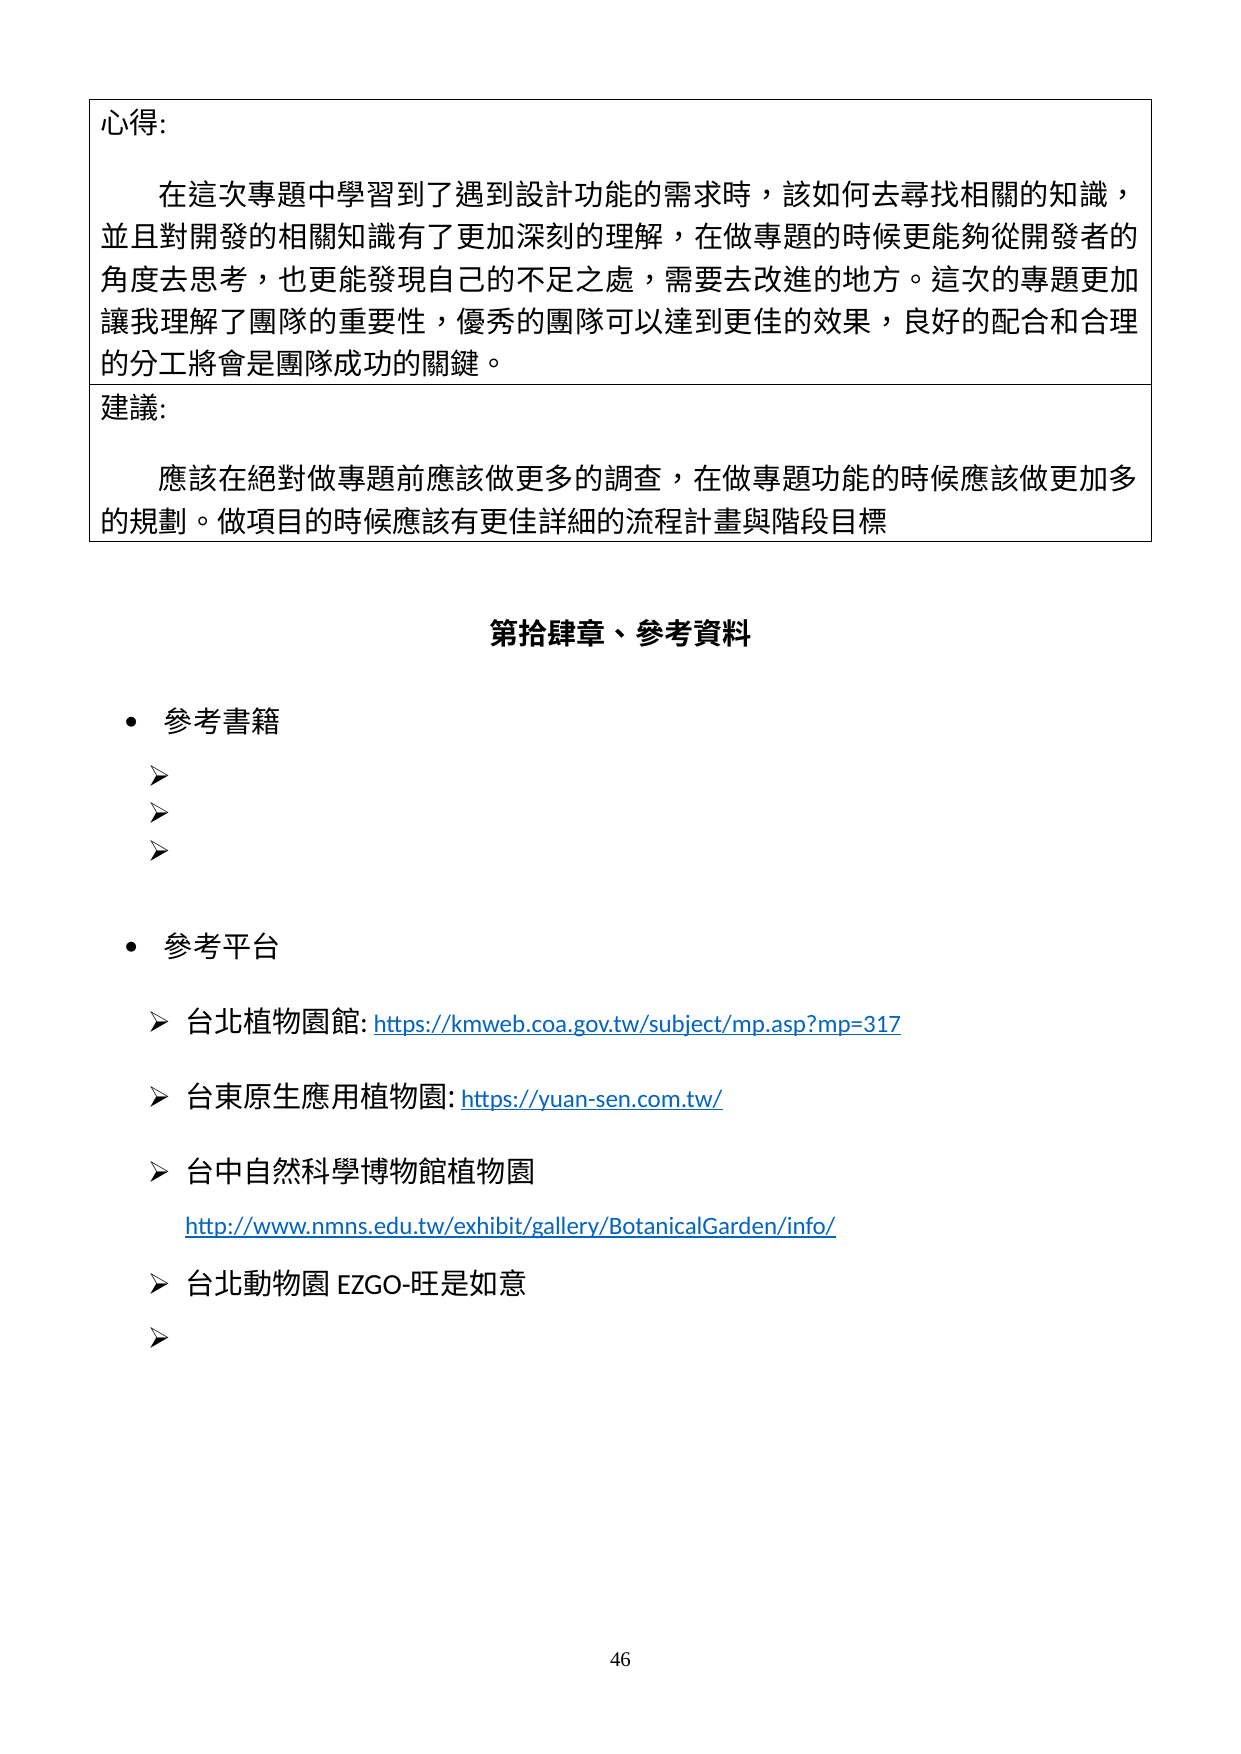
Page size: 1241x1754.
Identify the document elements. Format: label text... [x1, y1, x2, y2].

list 台東原生應用植物園: https://yuan-sen.com.tw/ [148, 1057, 1152, 1132]
list 參考平台 [126, 907, 1152, 982]
list 參考書籍 [126, 682, 1152, 757]
table_cell 建議: 應該在絕對做專題前應該做更多的調查，在做專題功能的時候應該做更加多的規劃。做項目的時候應該有更佳詳細的流程計畫與階段目標 [90, 385, 1151, 541]
list 台北植物園館: https://kmweb.coa.gov.tw/subject/mp.asp?mp=317 [148, 982, 1152, 1057]
list http://www.nmns.edu.tw/exhibit/gallery/BotanicalGarden/info/ [185, 1207, 1152, 1244]
table_cell 心得: 在這次專題中學習到了遇到設計功能的需求時，該如何去尋找相關的知識，並且對開發的相關知識有了更加深刻的理解，在做專題的時候更能夠從開發者的角度去思考，也更能發現自己的不足之處，需要去改進的地方。這次的專題更加讓我理解了團隊的重要性，優秀的團隊可以達到更佳的效果，良好的配合和合理的分工將會是團隊成功的關鍵。 [90, 100, 1151, 383]
list 台北動物園EZGO-旺是如意 [148, 1244, 1152, 1319]
list 台中自然科學博物館植物園 [148, 1132, 1152, 1207]
subtitle 第拾肆章、參考資料 [89, 610, 1152, 653]
